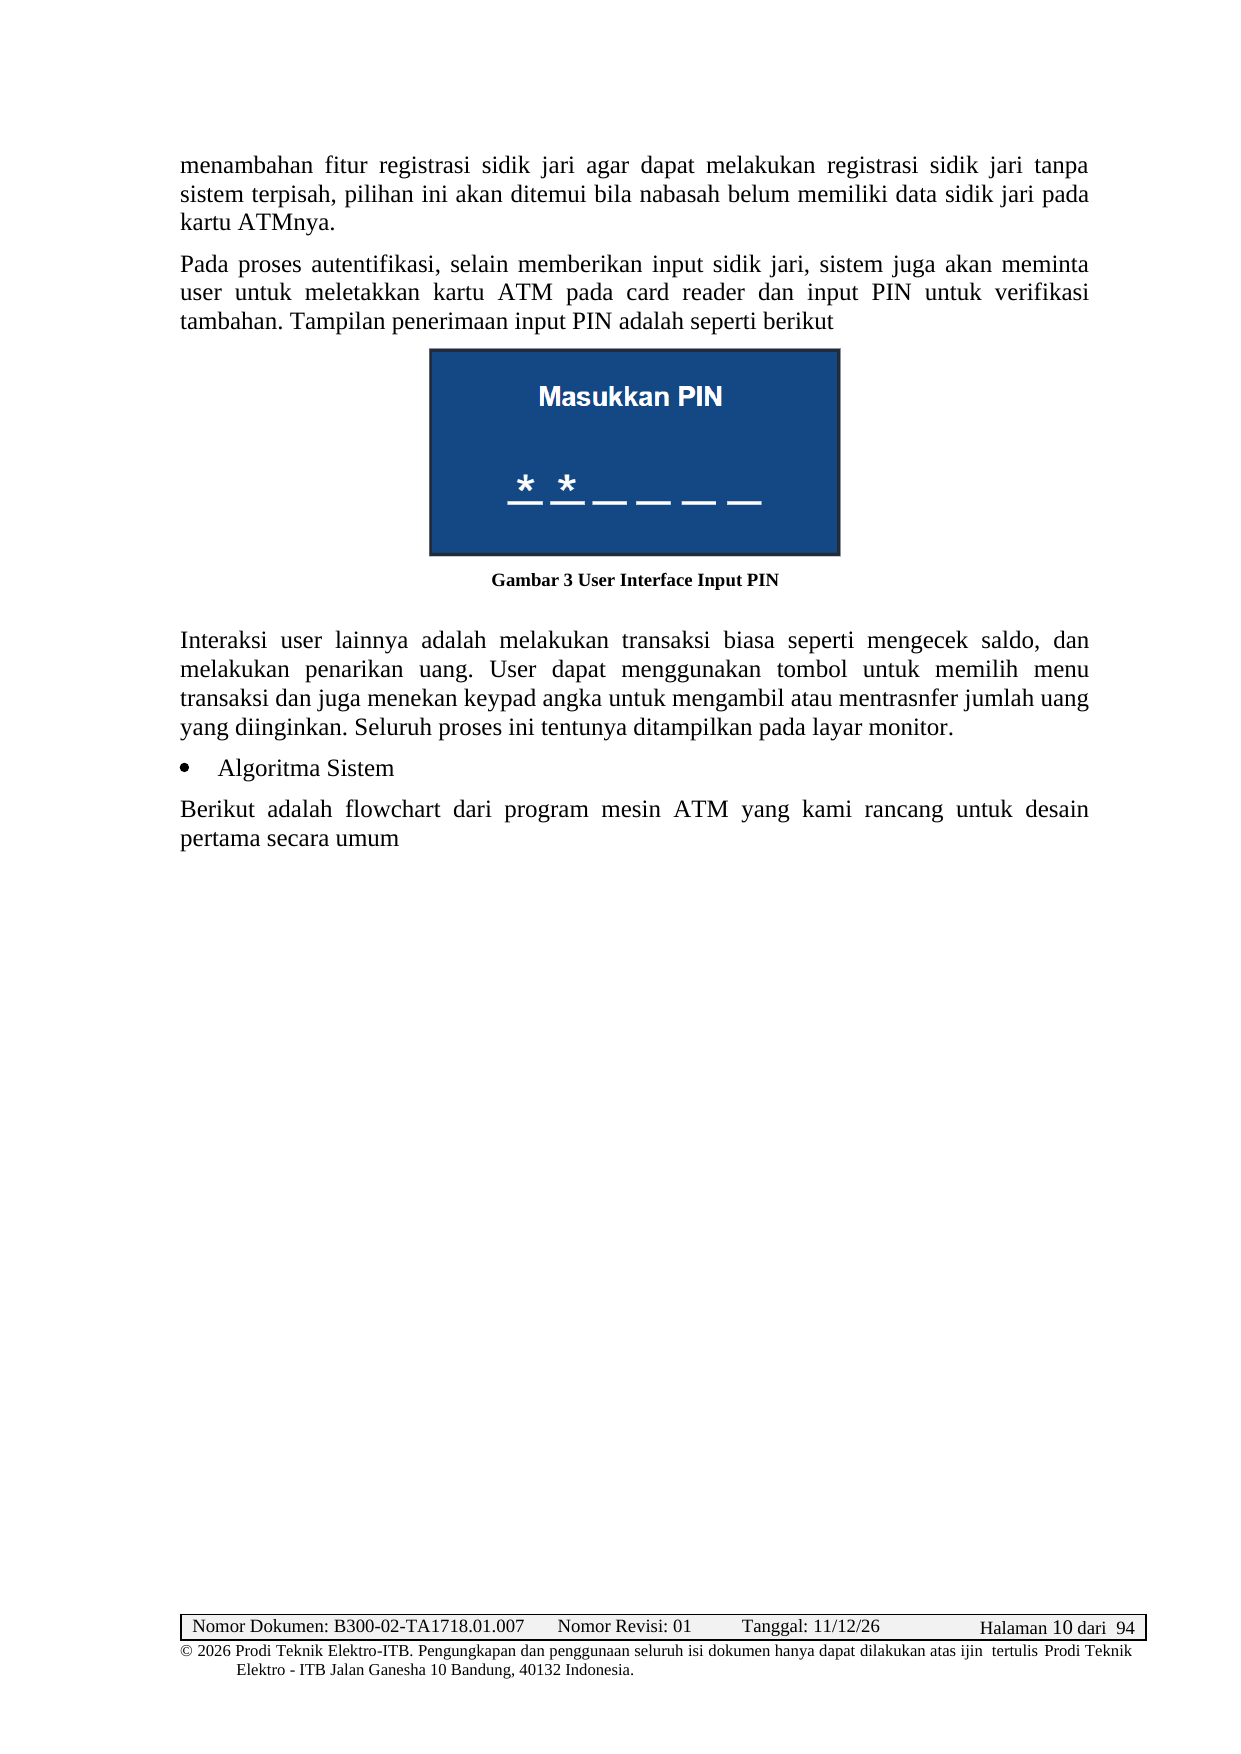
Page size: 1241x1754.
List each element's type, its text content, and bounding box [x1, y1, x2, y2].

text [180, 150, 1090, 236]
text Gambar 3 User Interface Input PIN [180, 569, 1090, 591]
text Pada proses autentifikasi, selain memberikan input sidik jari, sistem juga akan meminta user untuk meletakkan kartu ATM pada card reader dan input PIN untuk verifikasi tambahan. Tampilan penerimaan input PIN adalah seperti berikut [180, 249, 1090, 335]
list Algoritma Sistem [180, 753, 1090, 782]
text Berikut adalah flowchart dari program mesin ATM yang kami rancang untuk desain pertama secara umum [180, 794, 1090, 852]
picture [428, 347, 842, 557]
text Interaksi user lainnya adalah melakukan transaksi biasa seperti mengecek saldo, dan melakukan penarikan uang. User dapat menggunakan tombol untuk memilih menu transaksi dan juga menekan keypad angka untuk mengambil atau mentrasnfer jumlah uang yang diinginkan. Seluruh proses ini tentunya ditampilkan pada layar monitor. [180, 625, 1090, 740]
